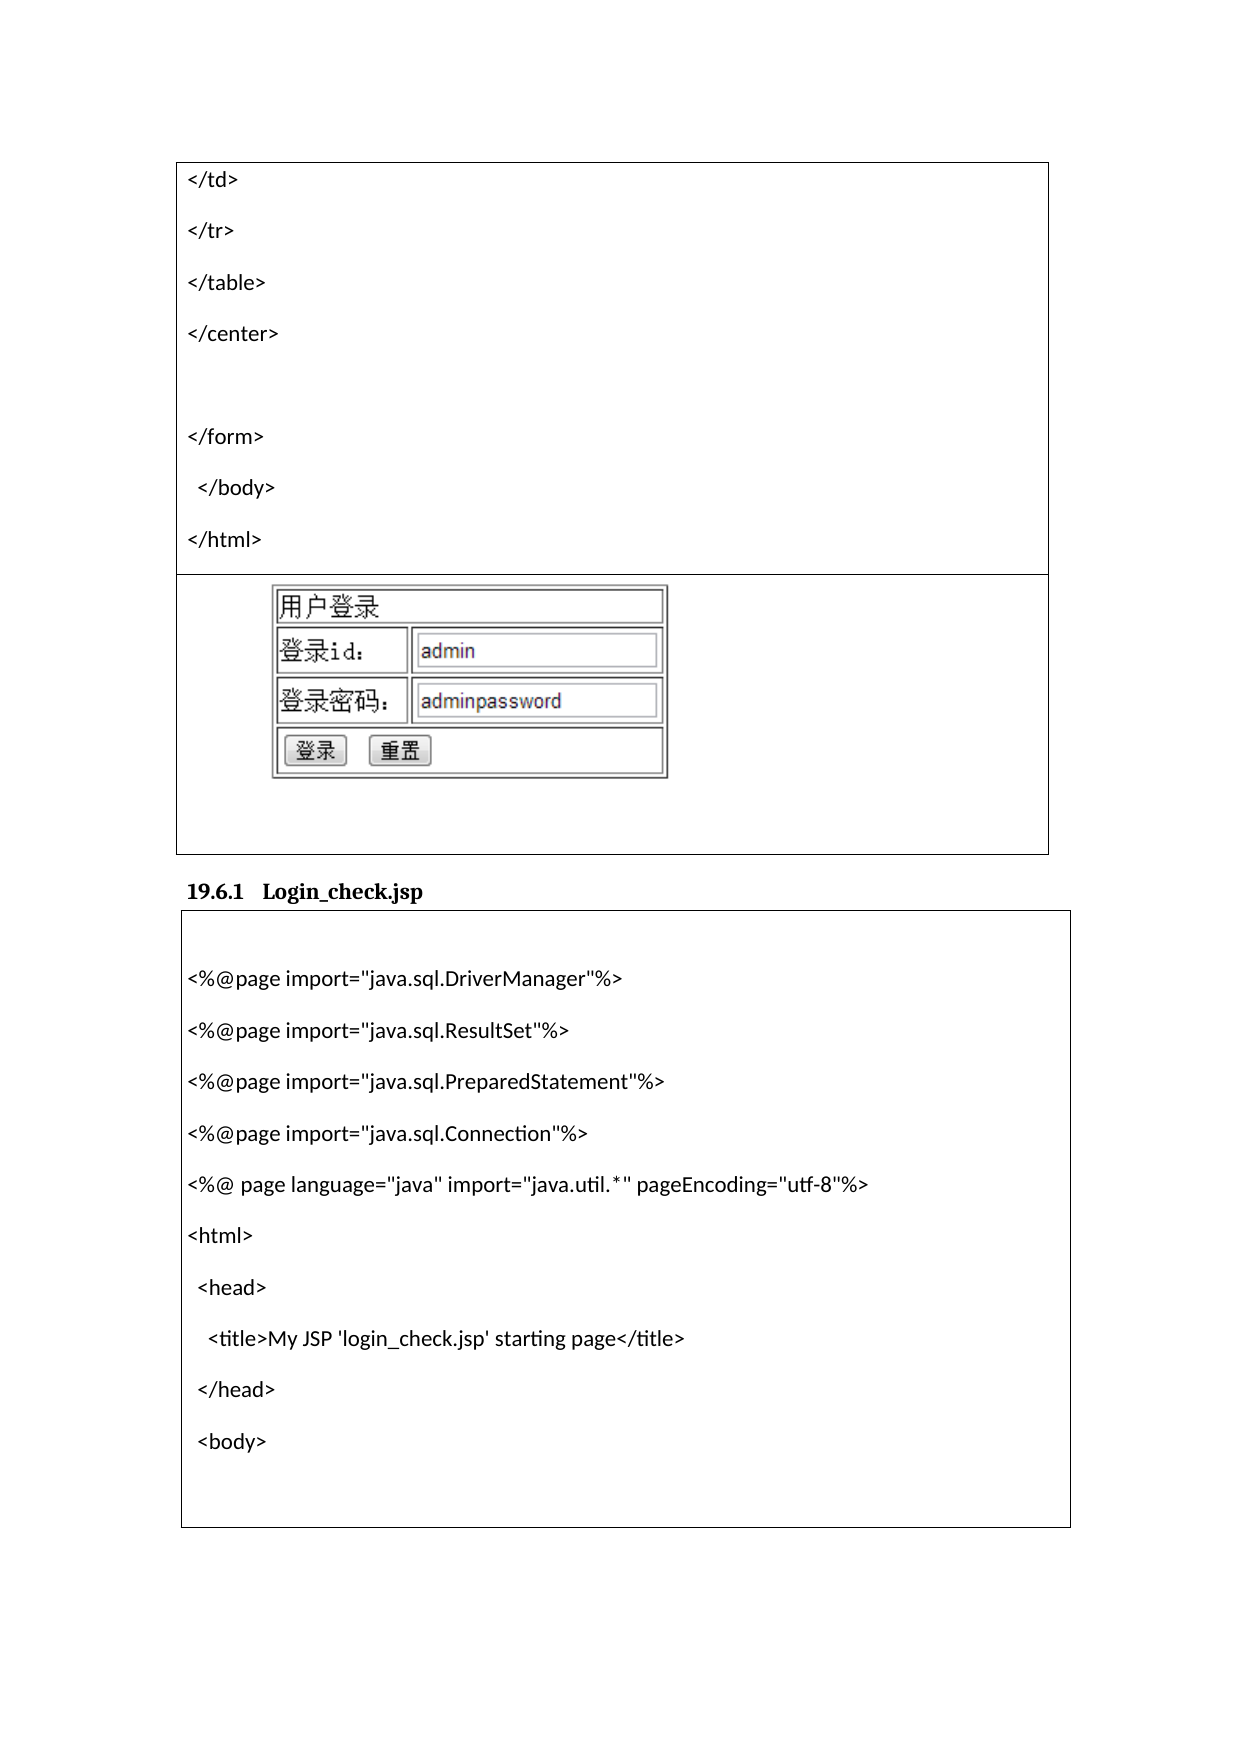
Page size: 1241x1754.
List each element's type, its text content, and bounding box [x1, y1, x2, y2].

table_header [177, 163, 1048, 574]
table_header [182, 911, 1070, 1527]
table_cell [177, 575, 1048, 853]
picture [187, 580, 897, 829]
subtitle Login_check.jsp [187, 875, 1053, 908]
